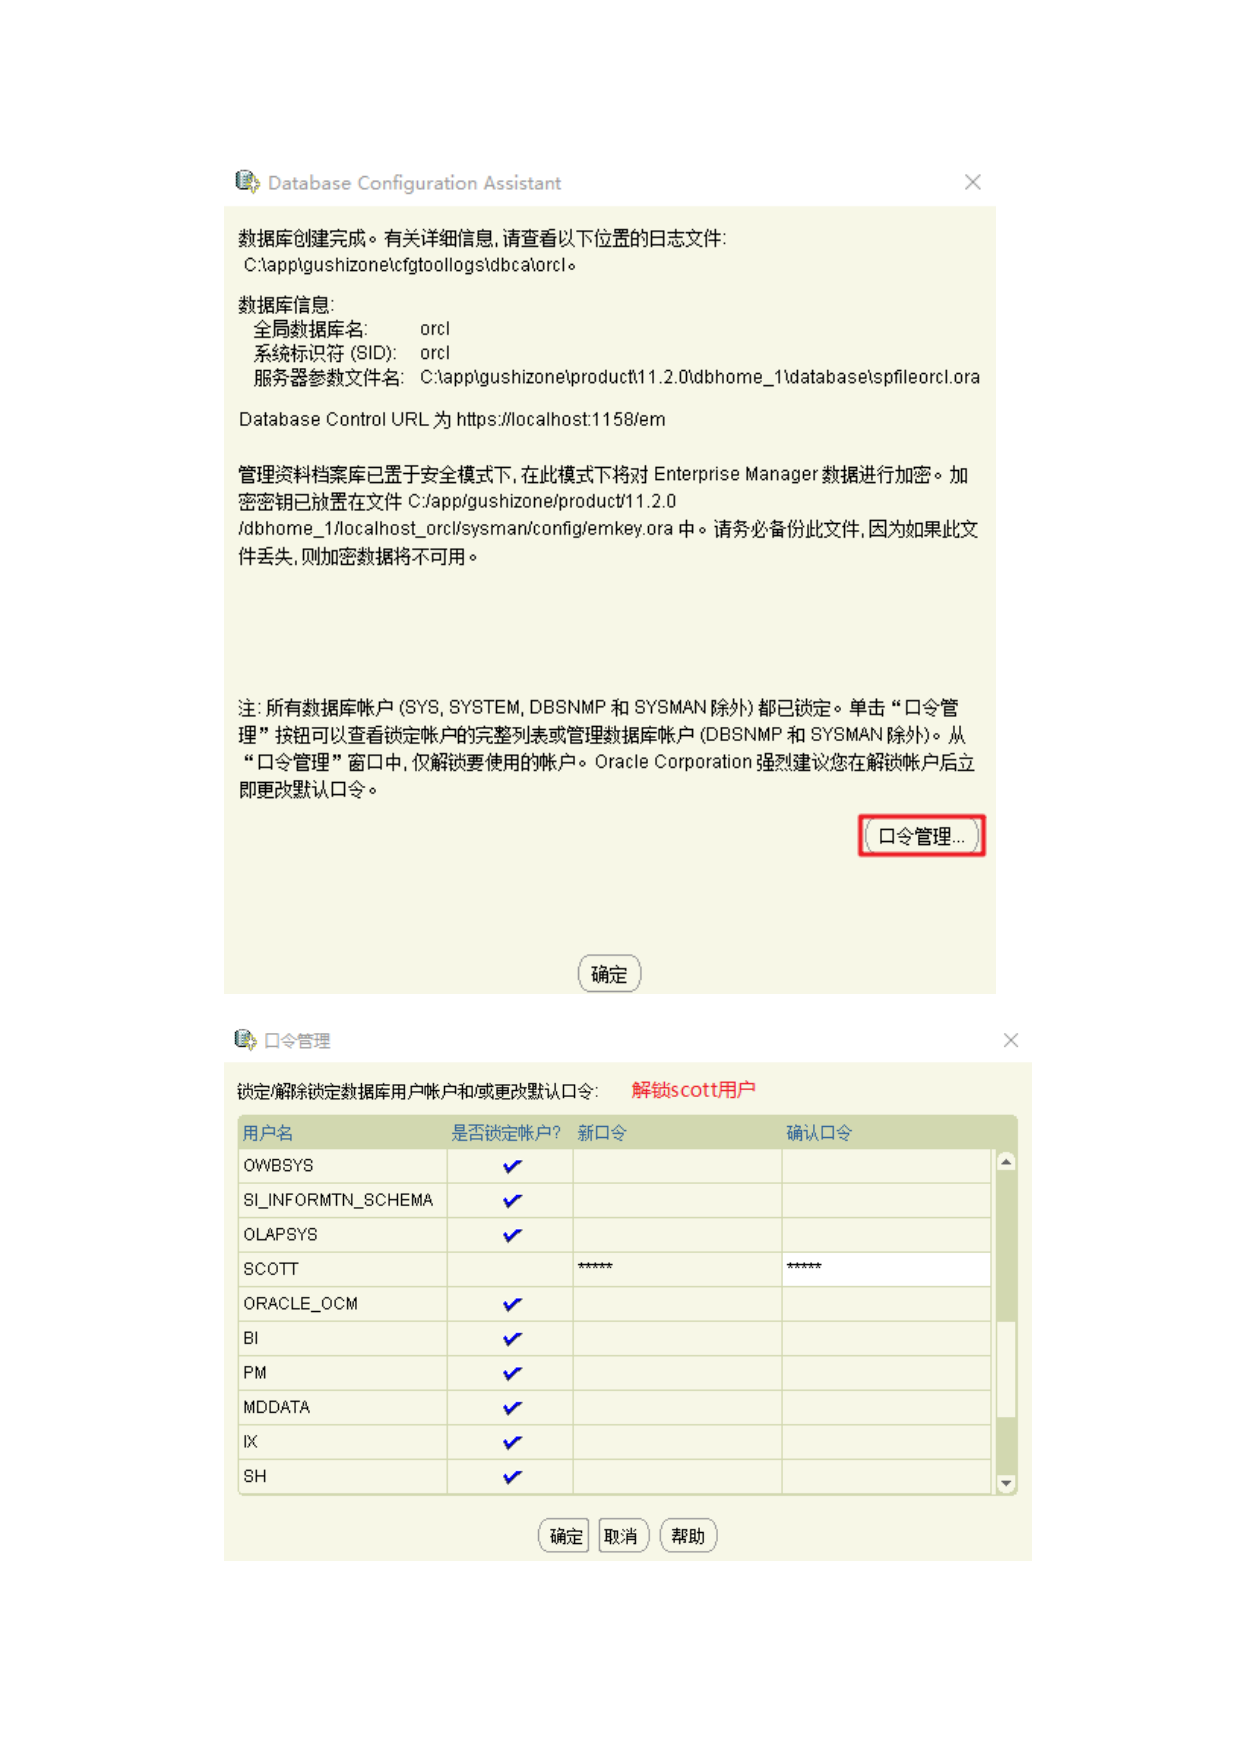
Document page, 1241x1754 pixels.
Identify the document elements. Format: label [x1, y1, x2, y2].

picture [224, 161, 996, 994]
picture [224, 1021, 1032, 1561]
